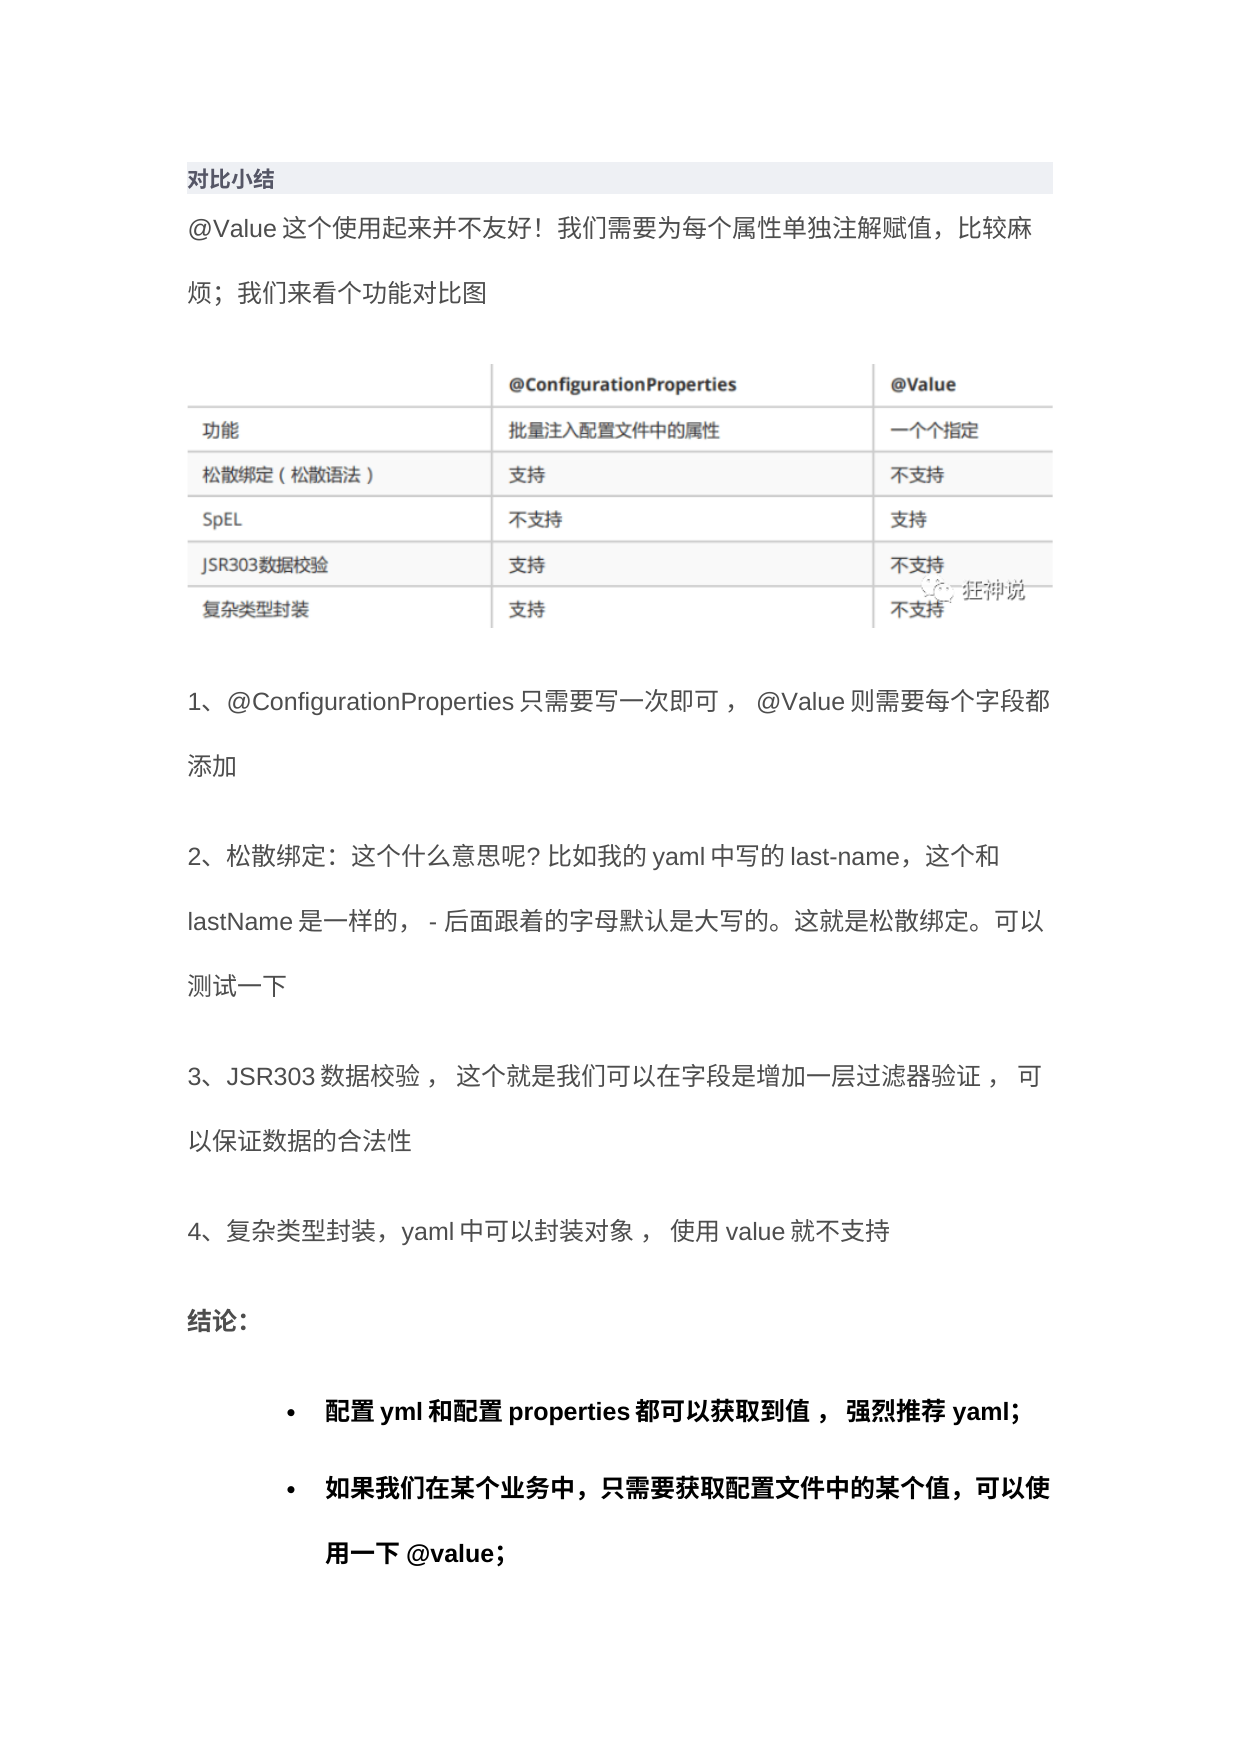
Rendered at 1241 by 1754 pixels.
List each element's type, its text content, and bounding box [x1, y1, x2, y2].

text 1、@ConfigurationProperties只需要写一次即可 ， @Value则需要每个字段都添加 [187, 667, 1053, 797]
list 如果我们在某个业务中，只需要获取配置文件中的某个值，可以使用一下 @value； [287, 1454, 1053, 1584]
text 3、JSR303数据校验 ， 这个就是我们可以在字段是增加一层过滤器验证 ， 可以保证数据的合法性 [187, 1042, 1053, 1172]
text @Value这个使用起来并不友好！我们需要为每个属性单独注解赋值，比较麻烦；我们来看个功能对比图 [187, 194, 1053, 324]
list 配置yml和配置properties都可以获取到值 ， 强烈推荐 yaml； [287, 1377, 1053, 1442]
text 2、松散绑定：这个什么意思呢? 比如我的yaml中写的last-name，这个和lastName是一样的， - 后面跟着的字母默认是大写的。这就是松散绑定。可以测试一下 [187, 822, 1053, 1017]
text 4、复杂类型封装，yaml中可以封装对象 ， 使用value就不支持 [187, 1197, 1053, 1262]
text 对比小结 [187, 162, 1053, 194]
text 结论： [187, 1287, 1053, 1352]
picture [187, 364, 1053, 628]
